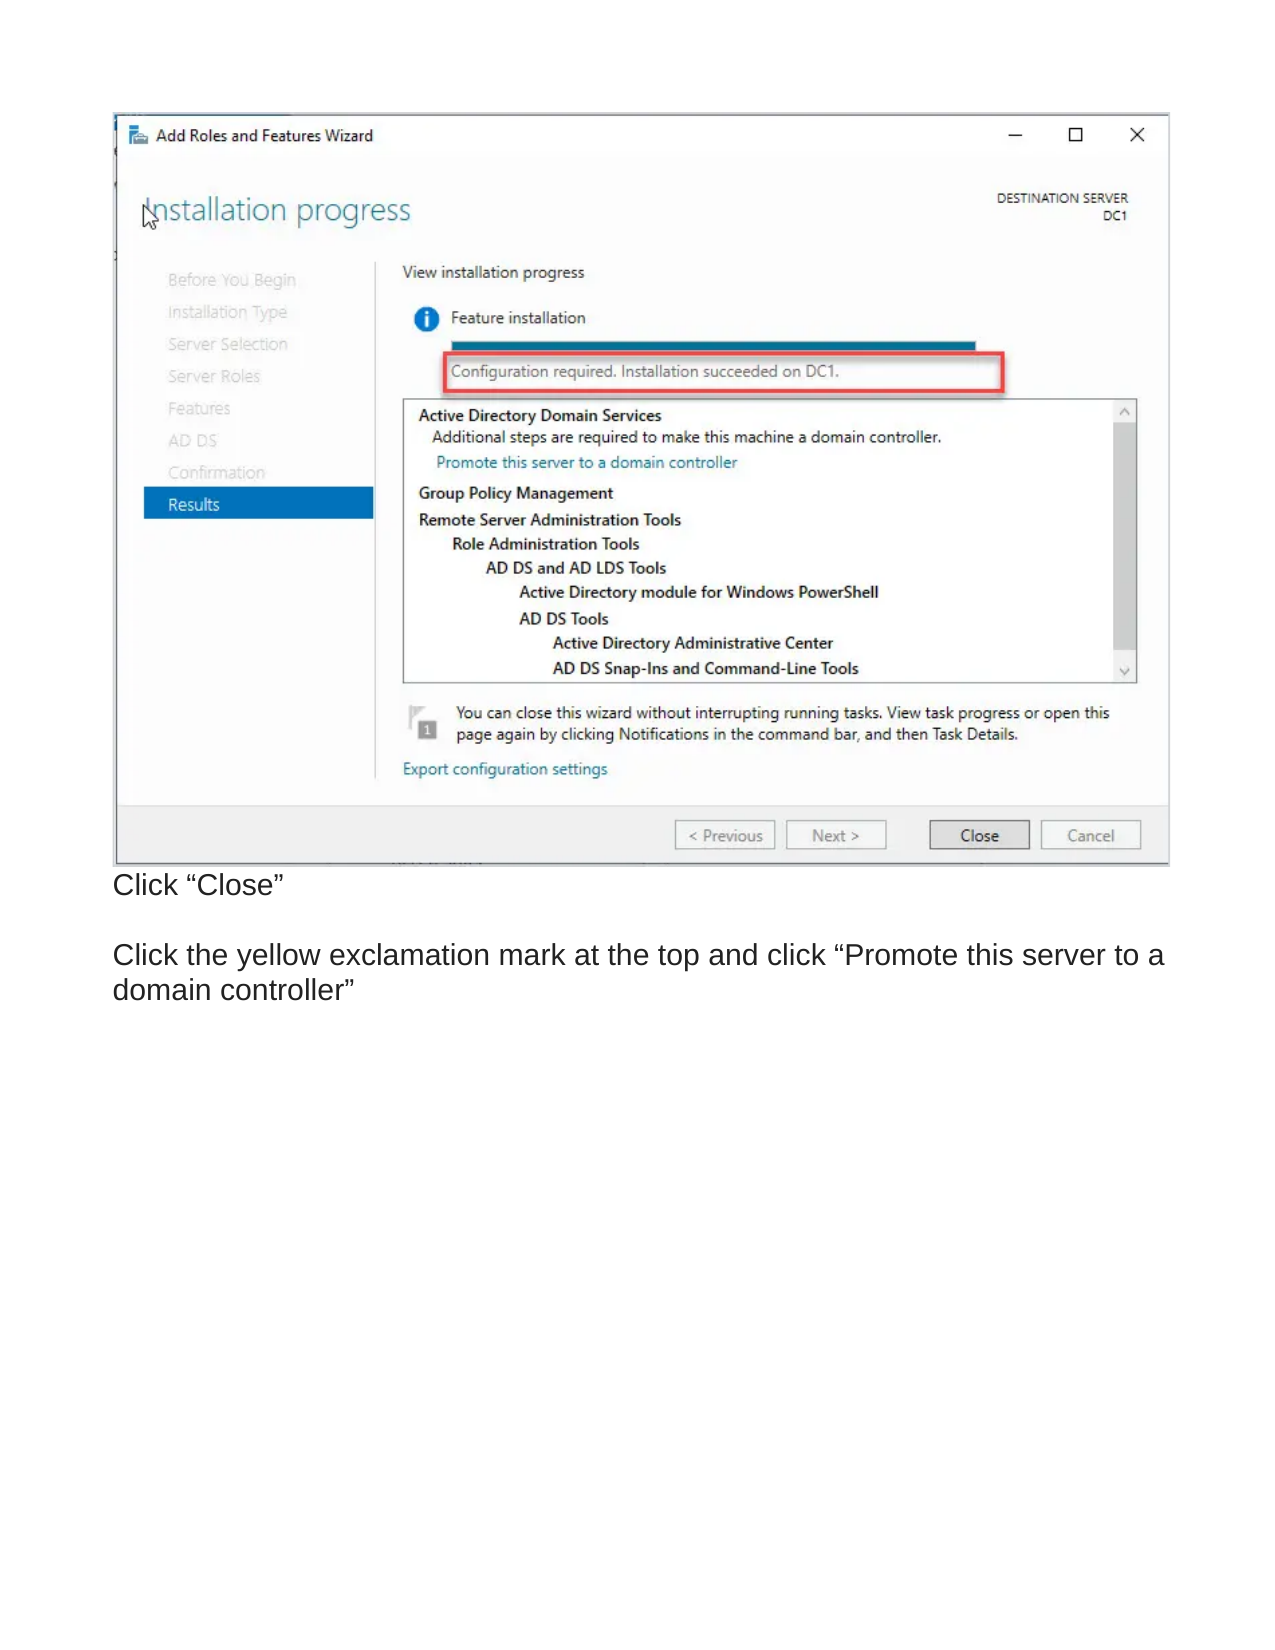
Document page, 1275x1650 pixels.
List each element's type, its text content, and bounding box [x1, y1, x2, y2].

text Click the yellow exclamation mark at the top and click “Promote this server to a domain controller” [112, 937, 1170, 1006]
text Click “Close” [112, 867, 1170, 901]
picture [112, 112, 1171, 867]
